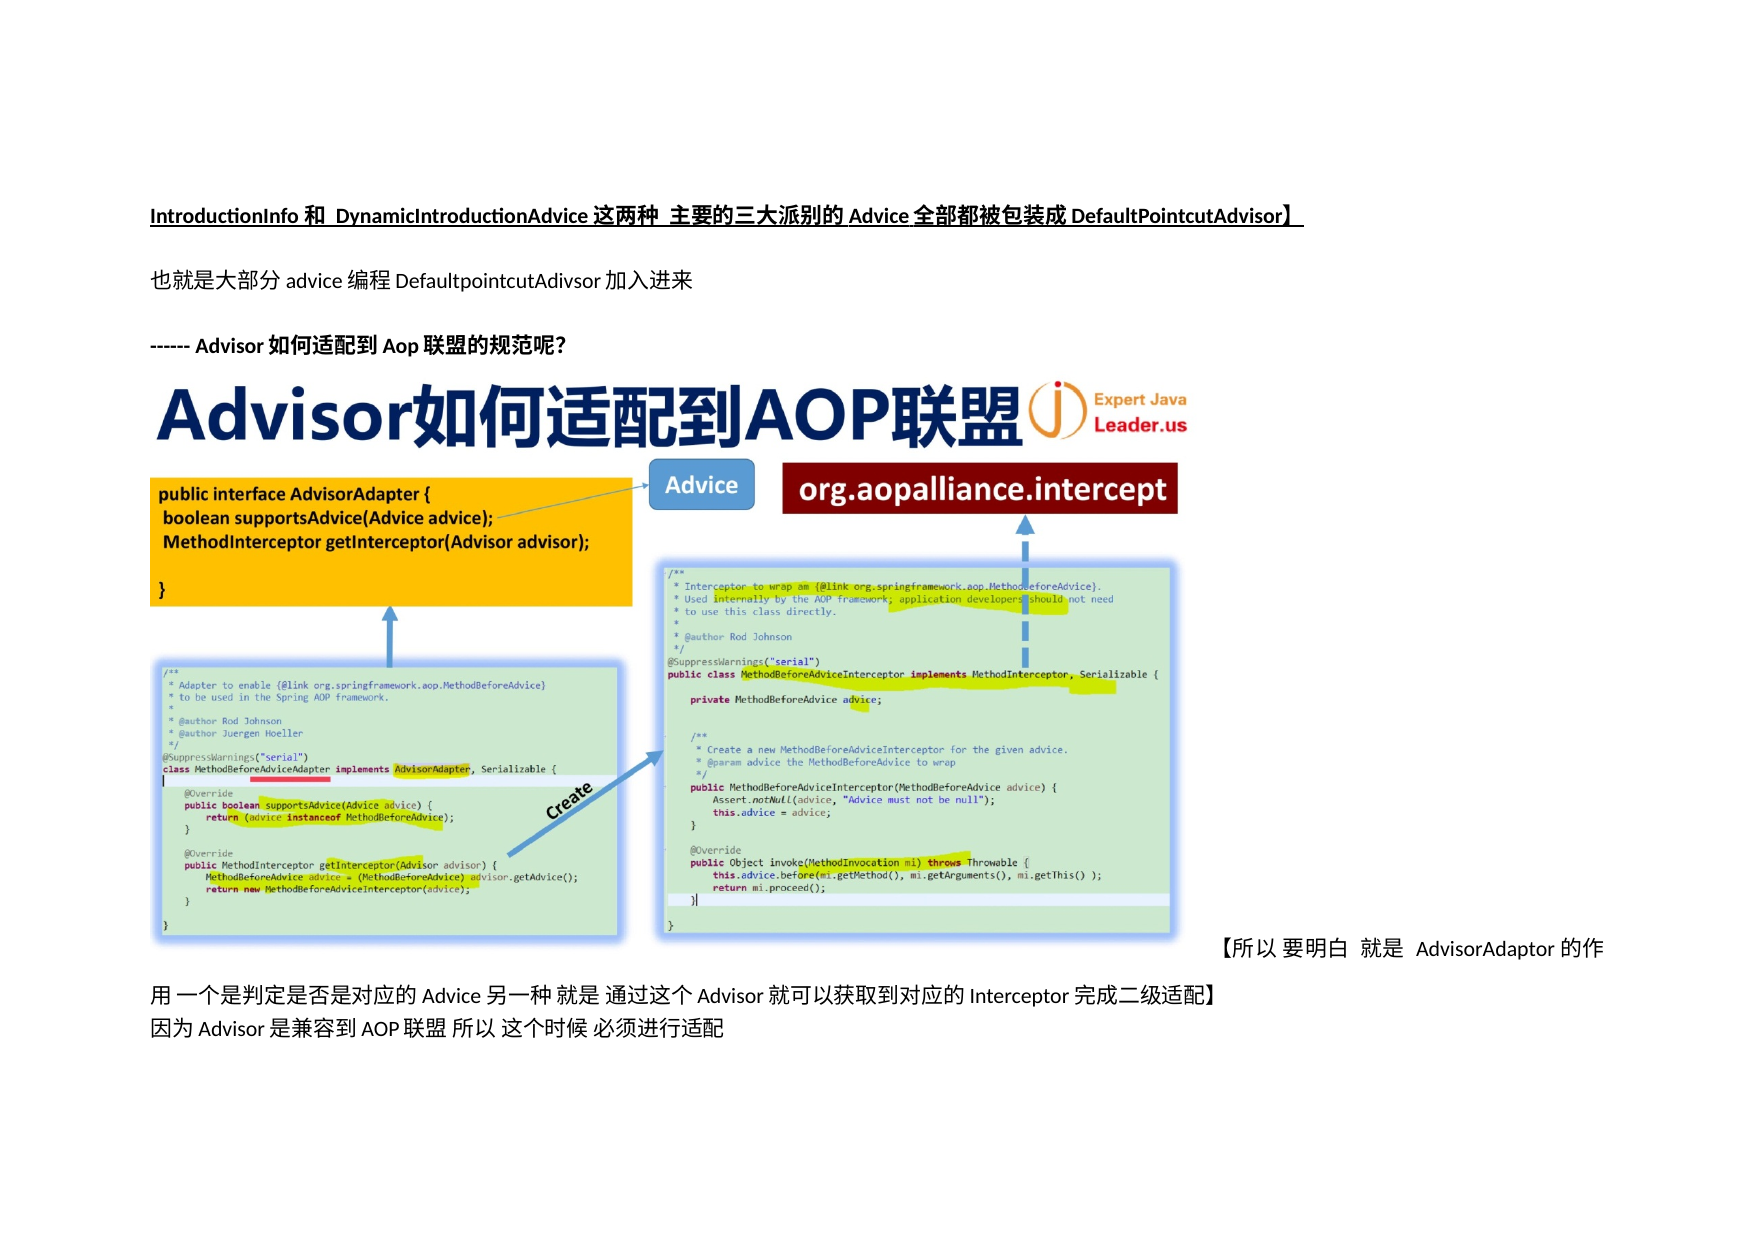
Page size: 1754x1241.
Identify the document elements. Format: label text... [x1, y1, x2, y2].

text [150, 198, 1604, 230]
text ------ Advisor如何适配到Aop联盟的规范呢？ [150, 328, 1604, 360]
picture [150, 360, 1211, 957]
text 也就是大部分advice编程DefaultpointcutAdivsor加入进来 [150, 263, 1604, 295]
text 因为Advisor是兼容到AOP联盟 所以 这个时候 必须进行适配 [150, 1010, 1604, 1043]
